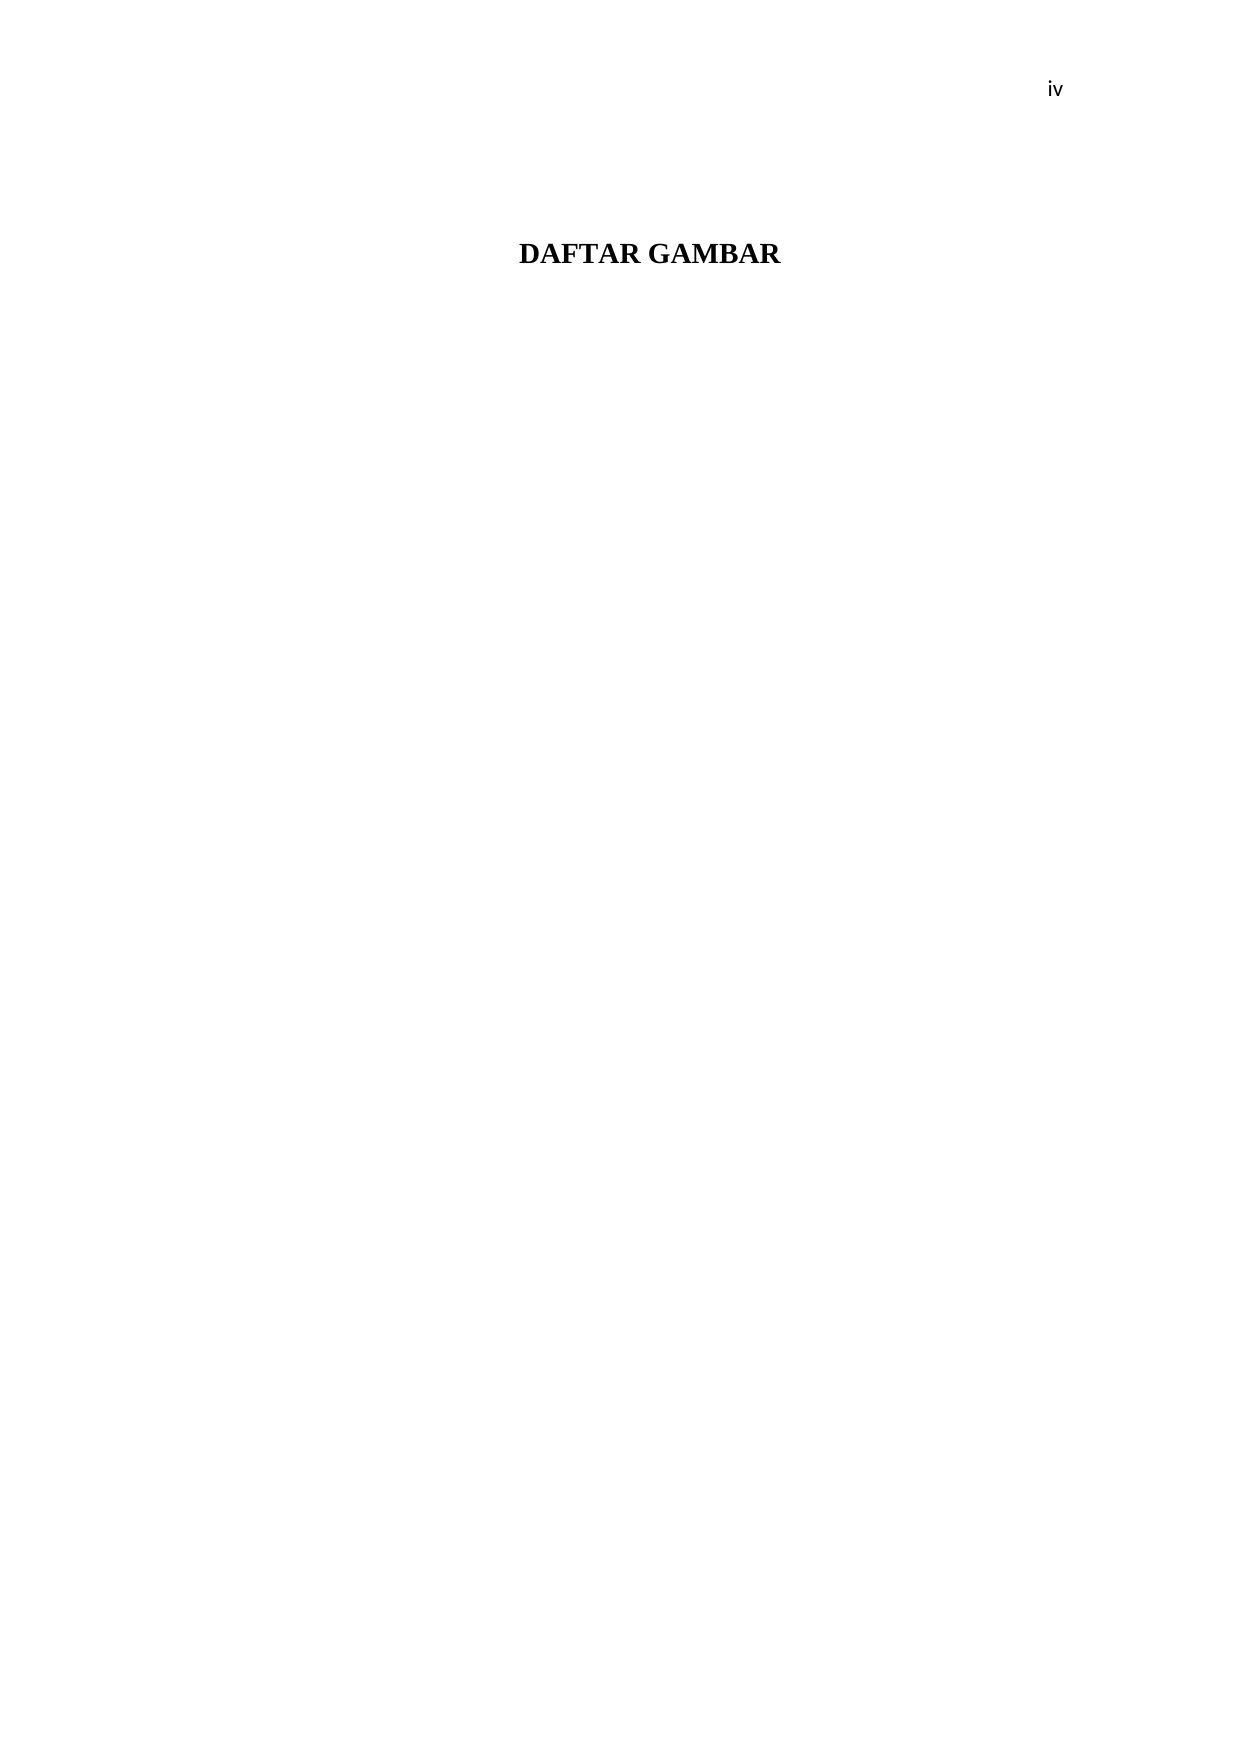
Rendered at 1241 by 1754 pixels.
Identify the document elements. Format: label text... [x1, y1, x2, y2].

text DAFTAR GAMBAR [236, 236, 1063, 270]
